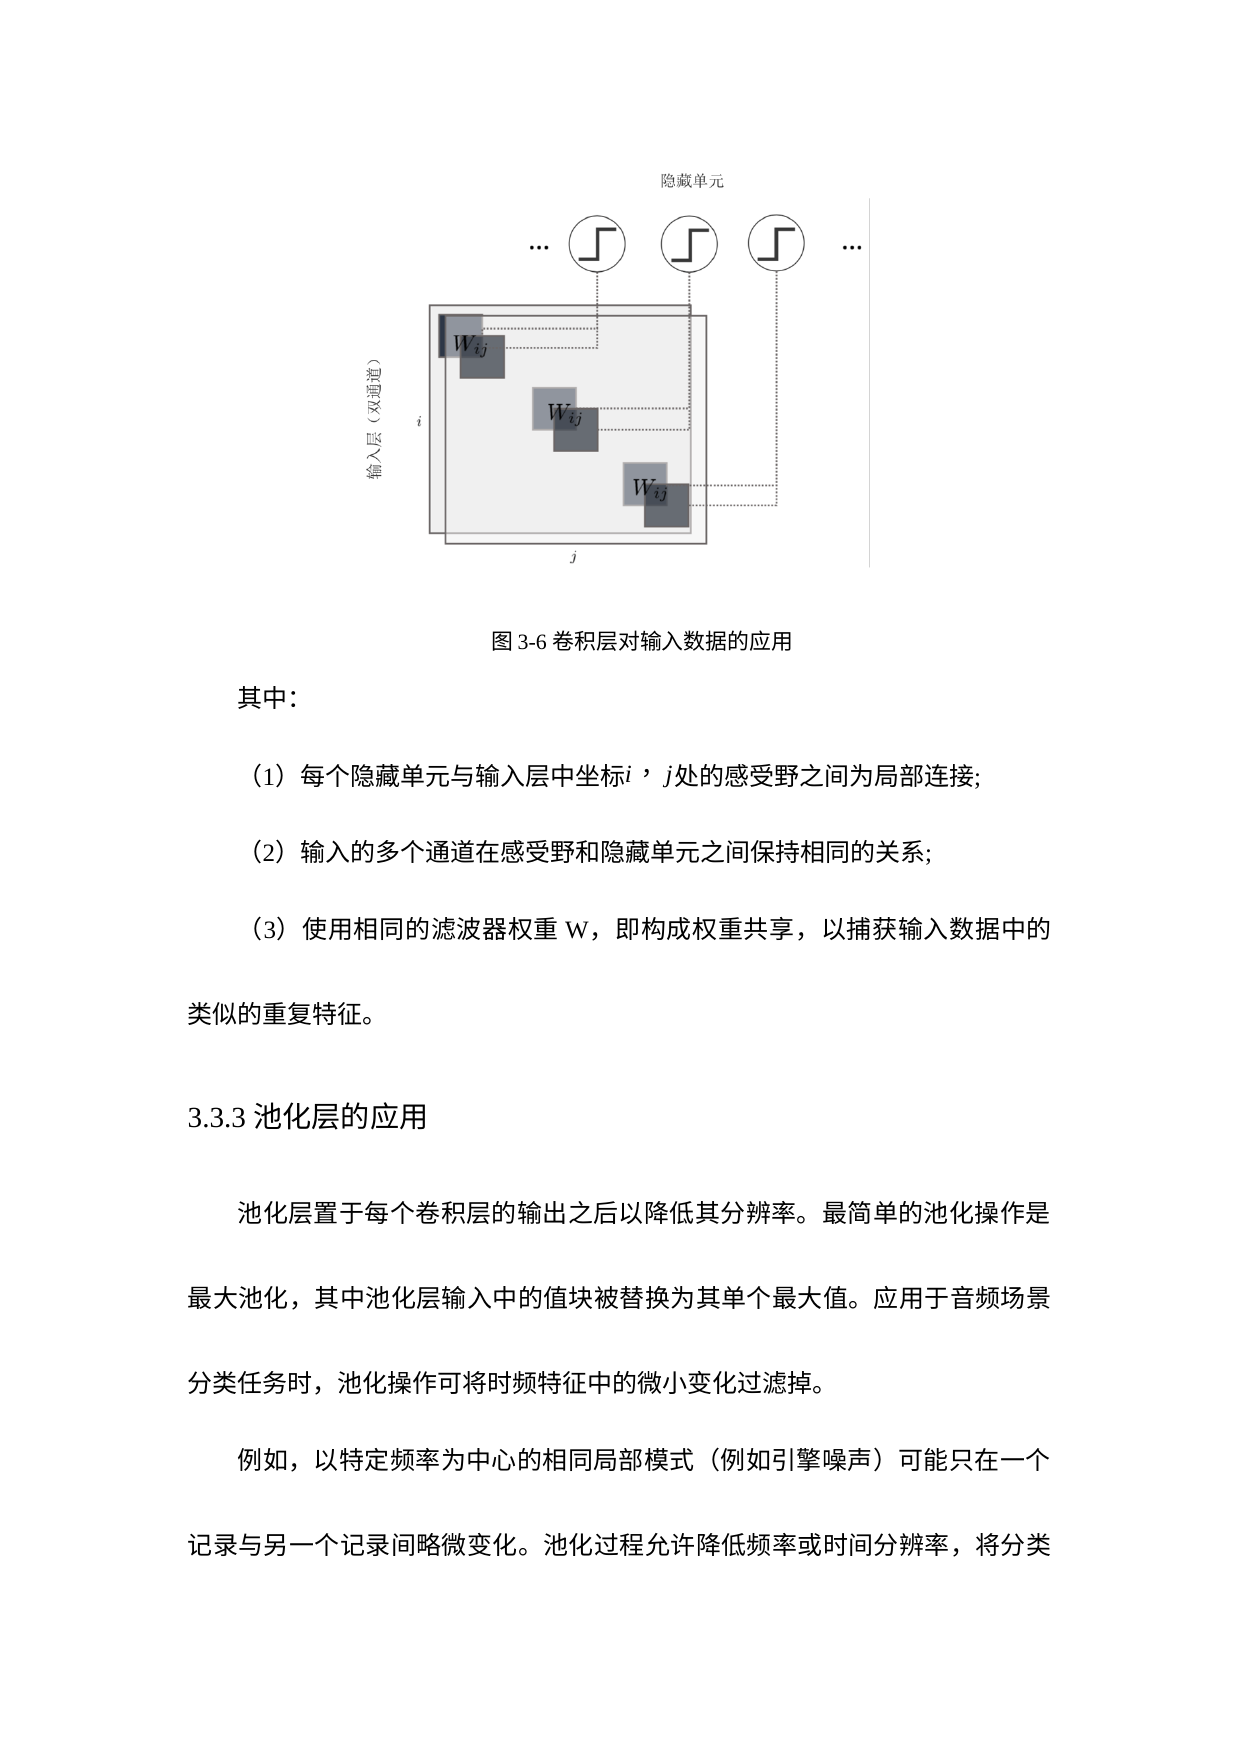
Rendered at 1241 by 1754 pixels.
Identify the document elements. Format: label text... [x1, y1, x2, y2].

picture [340, 163, 900, 574]
text 池化层置于每个卷积层的输出之后以降低其分辨率。最简单的池化操作是最大池化，其中池化层输入中的值块被替换为其单个最大值。应用于音频场景分类任务时，池化操作可将时频特征中的微小变化过滤掉。 [187, 1178, 1053, 1416]
text （1）每个隐藏单元与输入层中坐标处的感受野之间为局部连接; [187, 740, 1053, 808]
text 其中： [187, 663, 1053, 731]
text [187, 1425, 1053, 1578]
text （2）输入的多个通道在感受野和隐藏单元之间保持相同的关系; [187, 817, 1053, 885]
subtitle 图3-6 卷积层对输入数据的应用 [187, 623, 1053, 657]
subtitle 3.3.3 池化层的应用 [187, 1081, 1053, 1149]
text （3）使用相同的滤波器权重W，即构成权重共享，以捕获输入数据中的类似的重复特征。 [187, 894, 1053, 1047]
